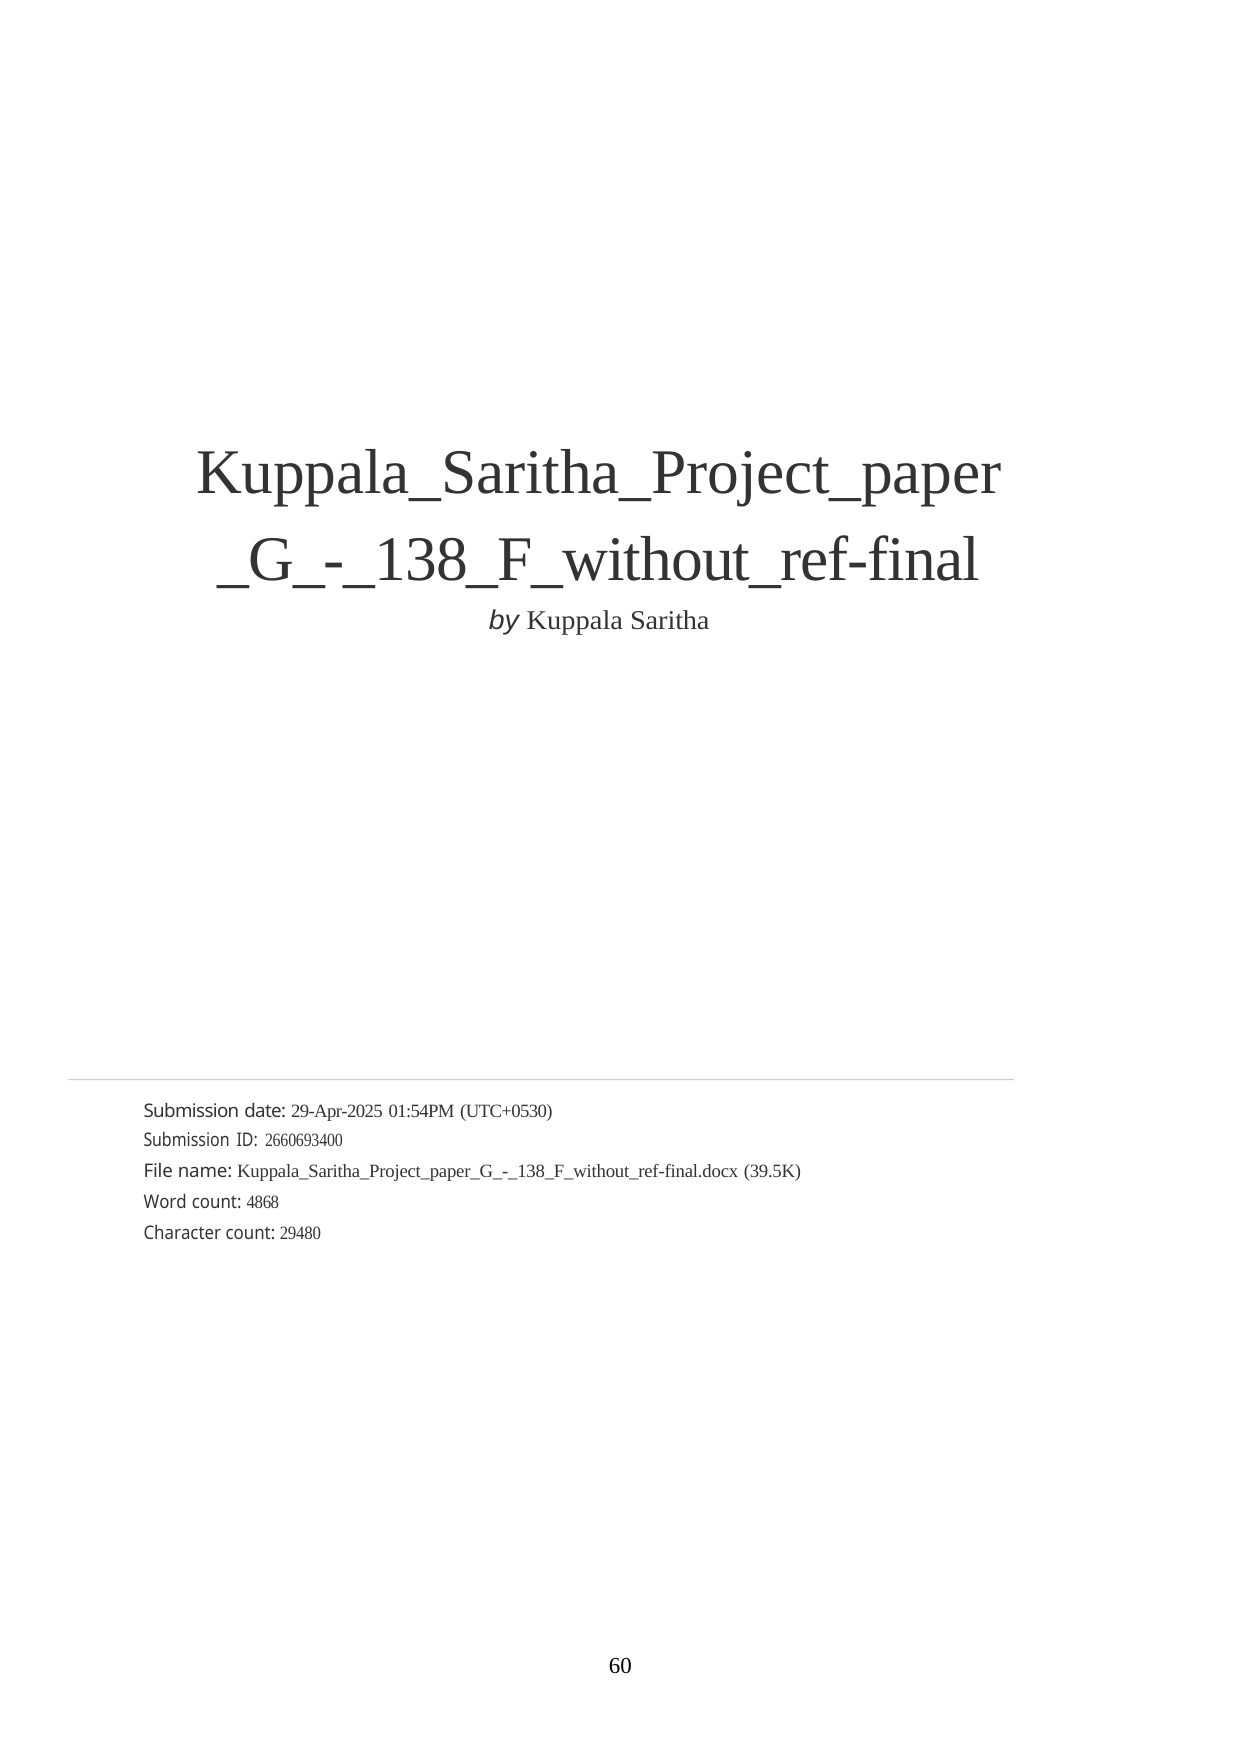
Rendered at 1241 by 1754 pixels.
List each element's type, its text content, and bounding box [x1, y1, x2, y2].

text by Kuppala Saritha [153, 604, 1045, 635]
text File name: Kuppala_Saritha_Project_paper_G_-_138_F_without_ref-final.docx (39.5K) [143, 1157, 1128, 1183]
text Submission ID: 2660693400 [143, 1127, 1128, 1152]
text Character count: 29480 [143, 1219, 1128, 1245]
text Kuppala_Saritha_Project_paper [153, 434, 1045, 507]
text Word count: 4868 [143, 1188, 1128, 1214]
text _G_-_138_F_without_ref-final [153, 521, 1045, 594]
text Submission date: 29-Apr-2025 01:54PM (UTC+0530) [143, 1097, 1128, 1122]
